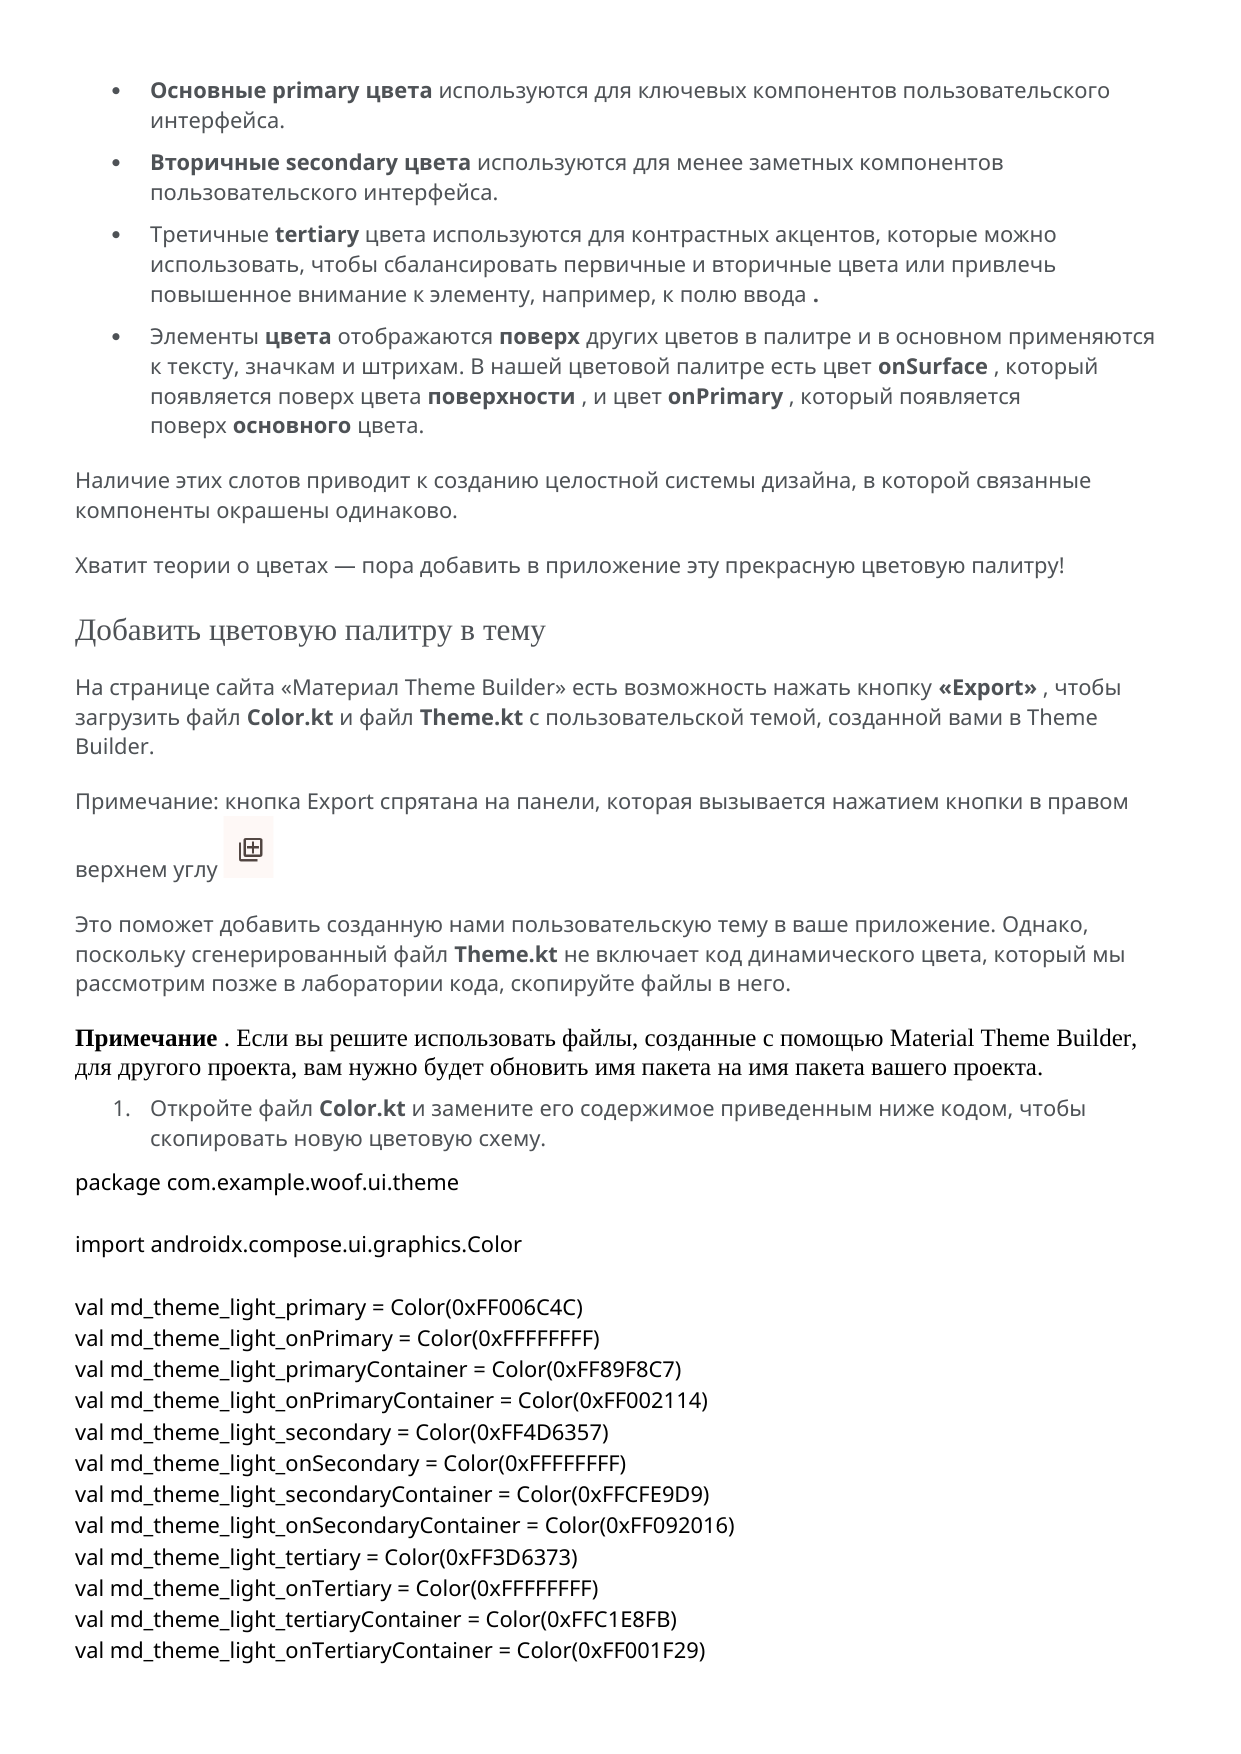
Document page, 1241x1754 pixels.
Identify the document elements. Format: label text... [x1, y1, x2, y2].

text Примечание . Если вы решите использовать файлы, созданные с помощью Material Theme Builder, для другого проекта, вам нужно будет обновить имя пакета на имя пакета вашего проекта. [75, 1023, 1165, 1081]
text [75, 1165, 1165, 1665]
list Основные primary цвета используются для ключевых компонентов пользовательского интерфейса. [112, 75, 1165, 134]
text Примечание: кнопка Export спрятана на панели, которая вызывается нажатием кнопки в правом верхнем углу [75, 786, 1165, 884]
list Вторичные secondary цвета используются для менее заметных компонентов пользовательского интерфейса. [112, 147, 1165, 207]
text Добавить цветовую палитру в тему [75, 611, 1165, 647]
text На странице сайта «Материал Theme Builder» есть возможность нажать кнопку «Export» , чтобы загрузить файл Color.kt и файл Theme.kt с пользовательской темой, созданной вами в Theme Builder. [75, 672, 1165, 761]
text Хватит теории о цветах — пора добавить в приложение эту прекрасную цветовую палитру! [75, 550, 1165, 579]
text Наличие этих слотов приводит к созданию целостной системы дизайна, в которой связанные компоненты окрашены одинаково. [75, 465, 1165, 525]
list Третичные tertiary цвета используются для контрастных акцентов, которые можно использовать, чтобы сбалансировать первичные и вторичные цвета или привлечь повышенное внимание к элементу, например, к полю ввода . [112, 219, 1165, 308]
text Это поможет добавить созданную нами пользовательскую тему в ваше приложение. Однако, поскольку сгенерированный файл Theme.kt не включает код динамического цвета, который мы рассмотрим позже в лаборатории кода, скопируйте файлы в него. [75, 909, 1165, 998]
list Элементы цвета отображаются поверх других цветов в палитре и в основном применяются к тексту, значкам и штрихам. В нашей цветовой палитре есть цвет onSurface , который появляется поверх цвета поверхности , и цвет onPrimary , который появляется поверх основного цвета. [112, 321, 1165, 440]
list Откройте файл Color.kt и замените его содержимое приведенным ниже кодом, чтобы скопировать новую цветовую схему. [112, 1093, 1165, 1153]
picture [223, 816, 274, 878]
